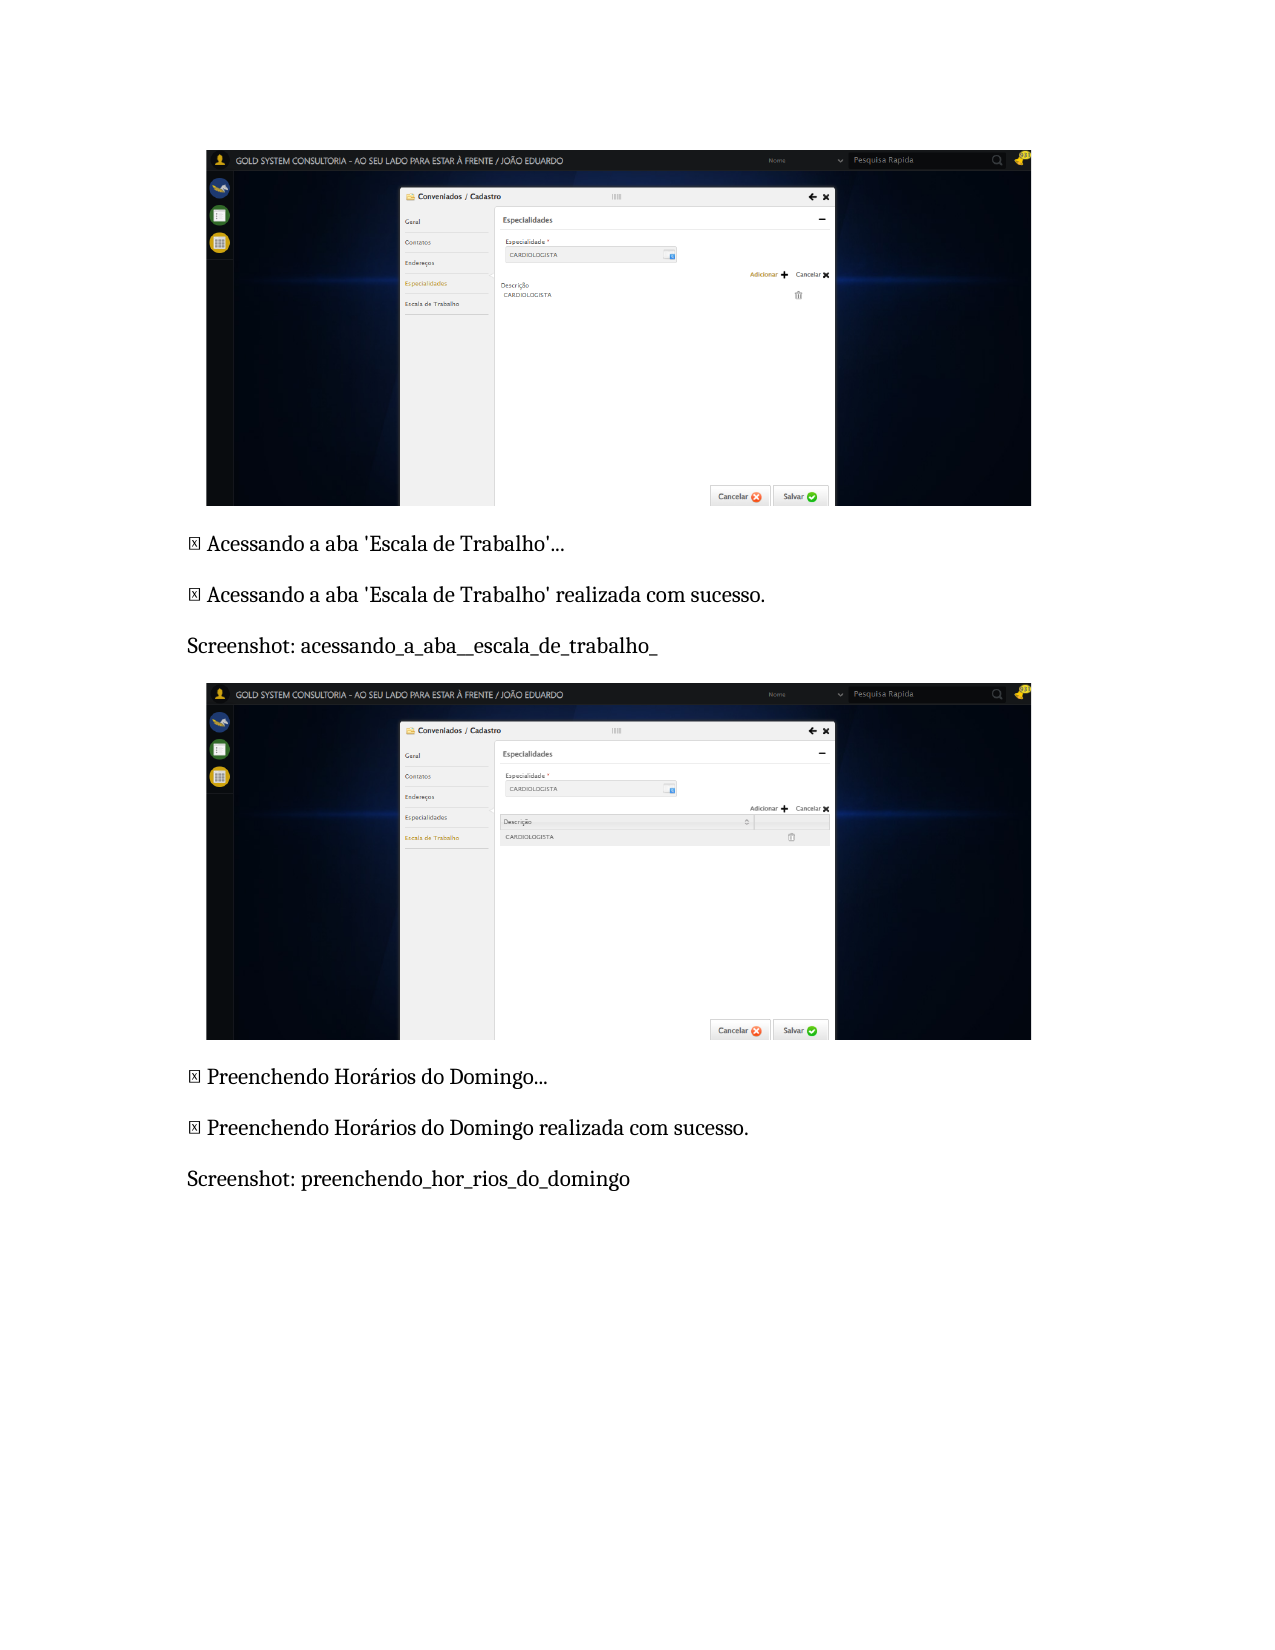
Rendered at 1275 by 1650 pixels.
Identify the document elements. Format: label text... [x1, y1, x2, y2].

text Screenshot: acessando_a_aba__escala_de_trabalho_ [187, 632, 1087, 659]
text ✅ Preenchendo Horários do Domingo realizada com sucesso. [187, 1115, 1087, 1141]
text 🔀 Preenchendo Horários do Domingo... [187, 1064, 1087, 1090]
text Screenshot: preenchendo_hor_rios_do_domingo [187, 1166, 1087, 1192]
text ✅ Acessando a aba 'Escala de Trabalho' realizada com sucesso. [187, 581, 1087, 608]
picture [206, 150, 1032, 506]
text 🔀 Acessando a aba 'Escala de Trabalho'... [187, 530, 1087, 557]
picture [206, 683, 1032, 1040]
